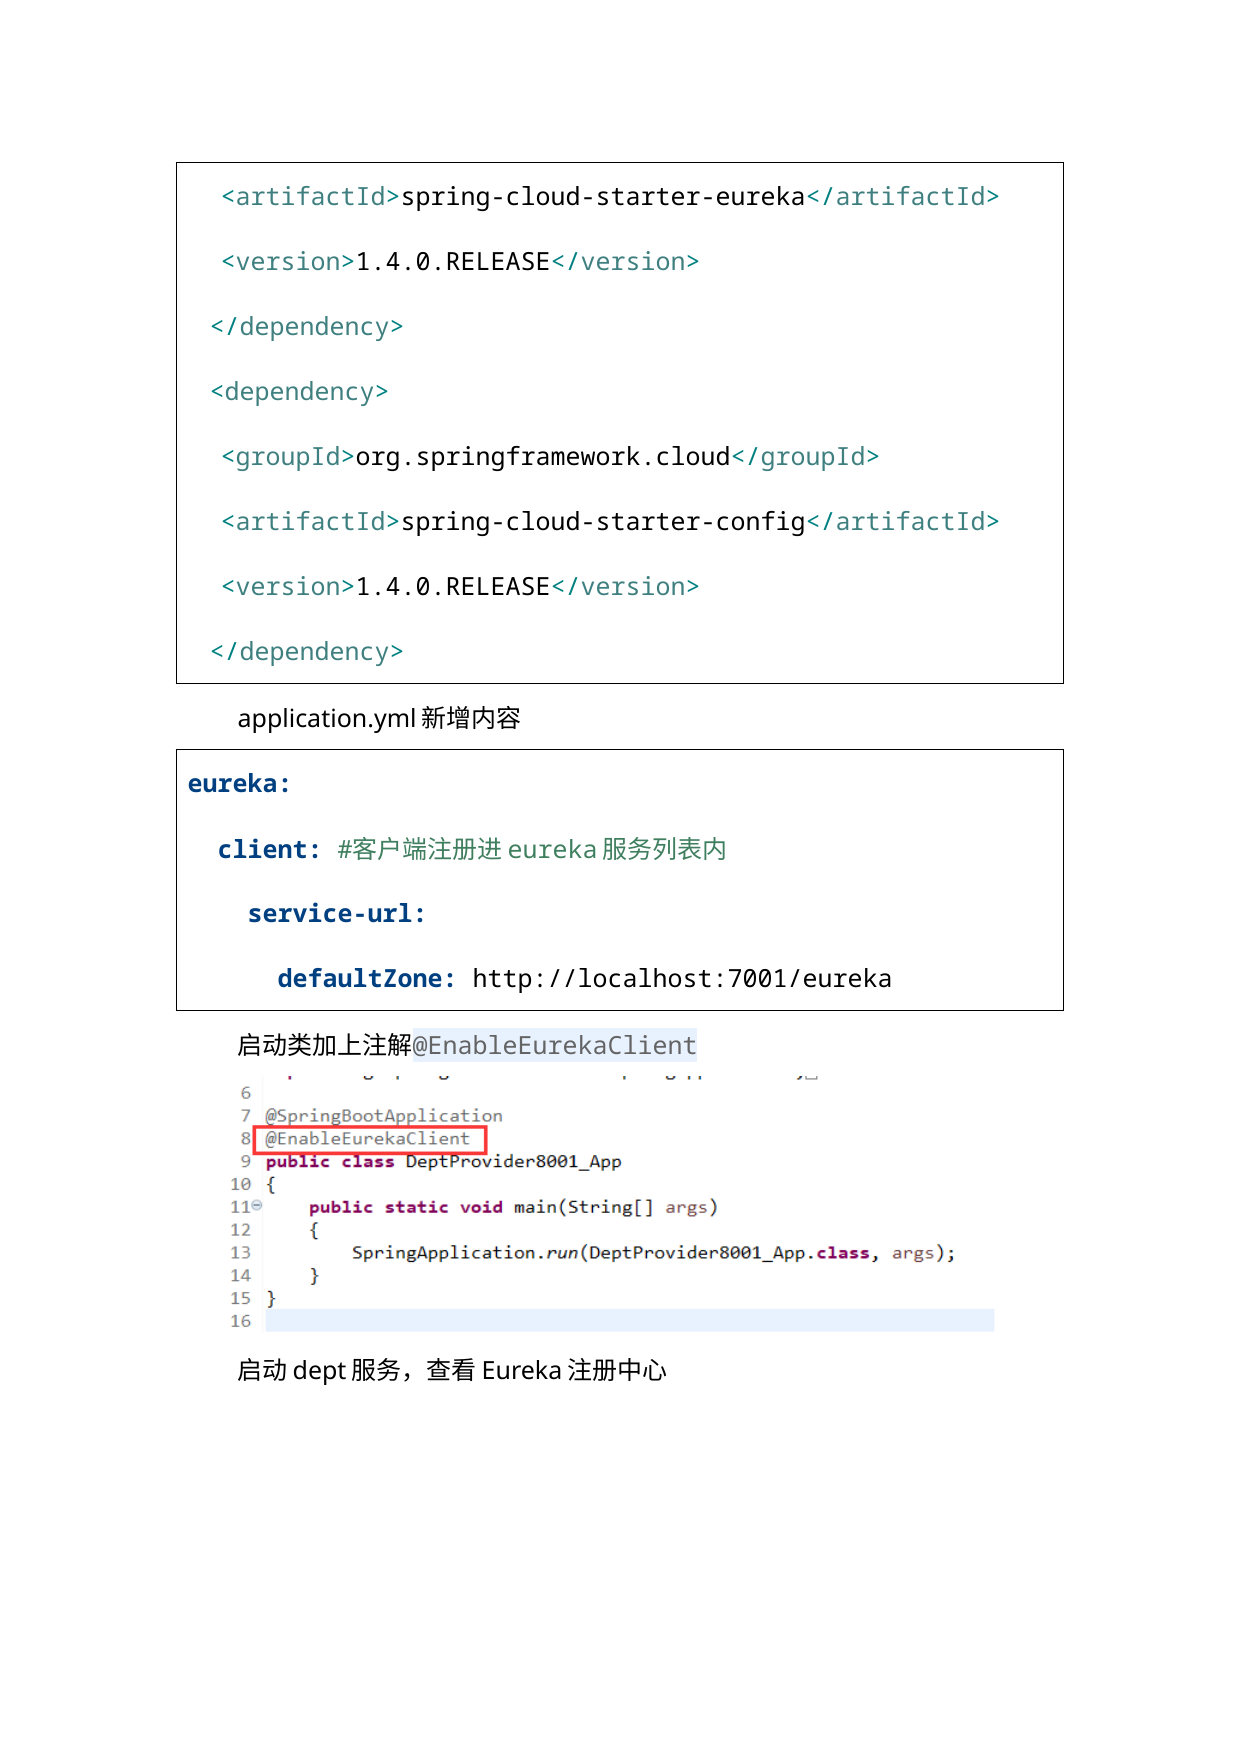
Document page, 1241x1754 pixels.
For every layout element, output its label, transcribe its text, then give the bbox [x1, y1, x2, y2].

table_header eureka: client: #客户端注册进eureka服务列表内 service-url: defaultZone: http://localhost:7001/eureka [177, 750, 1063, 1010]
list 启动类加上注解@EnableEurekaClient [187, 1011, 1053, 1076]
picture [231, 1076, 995, 1333]
list 启动dept服务，查看Eureka注册中心 [187, 1336, 1053, 1401]
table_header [177, 163, 1063, 683]
list application.yml新增内容 [187, 684, 1053, 749]
